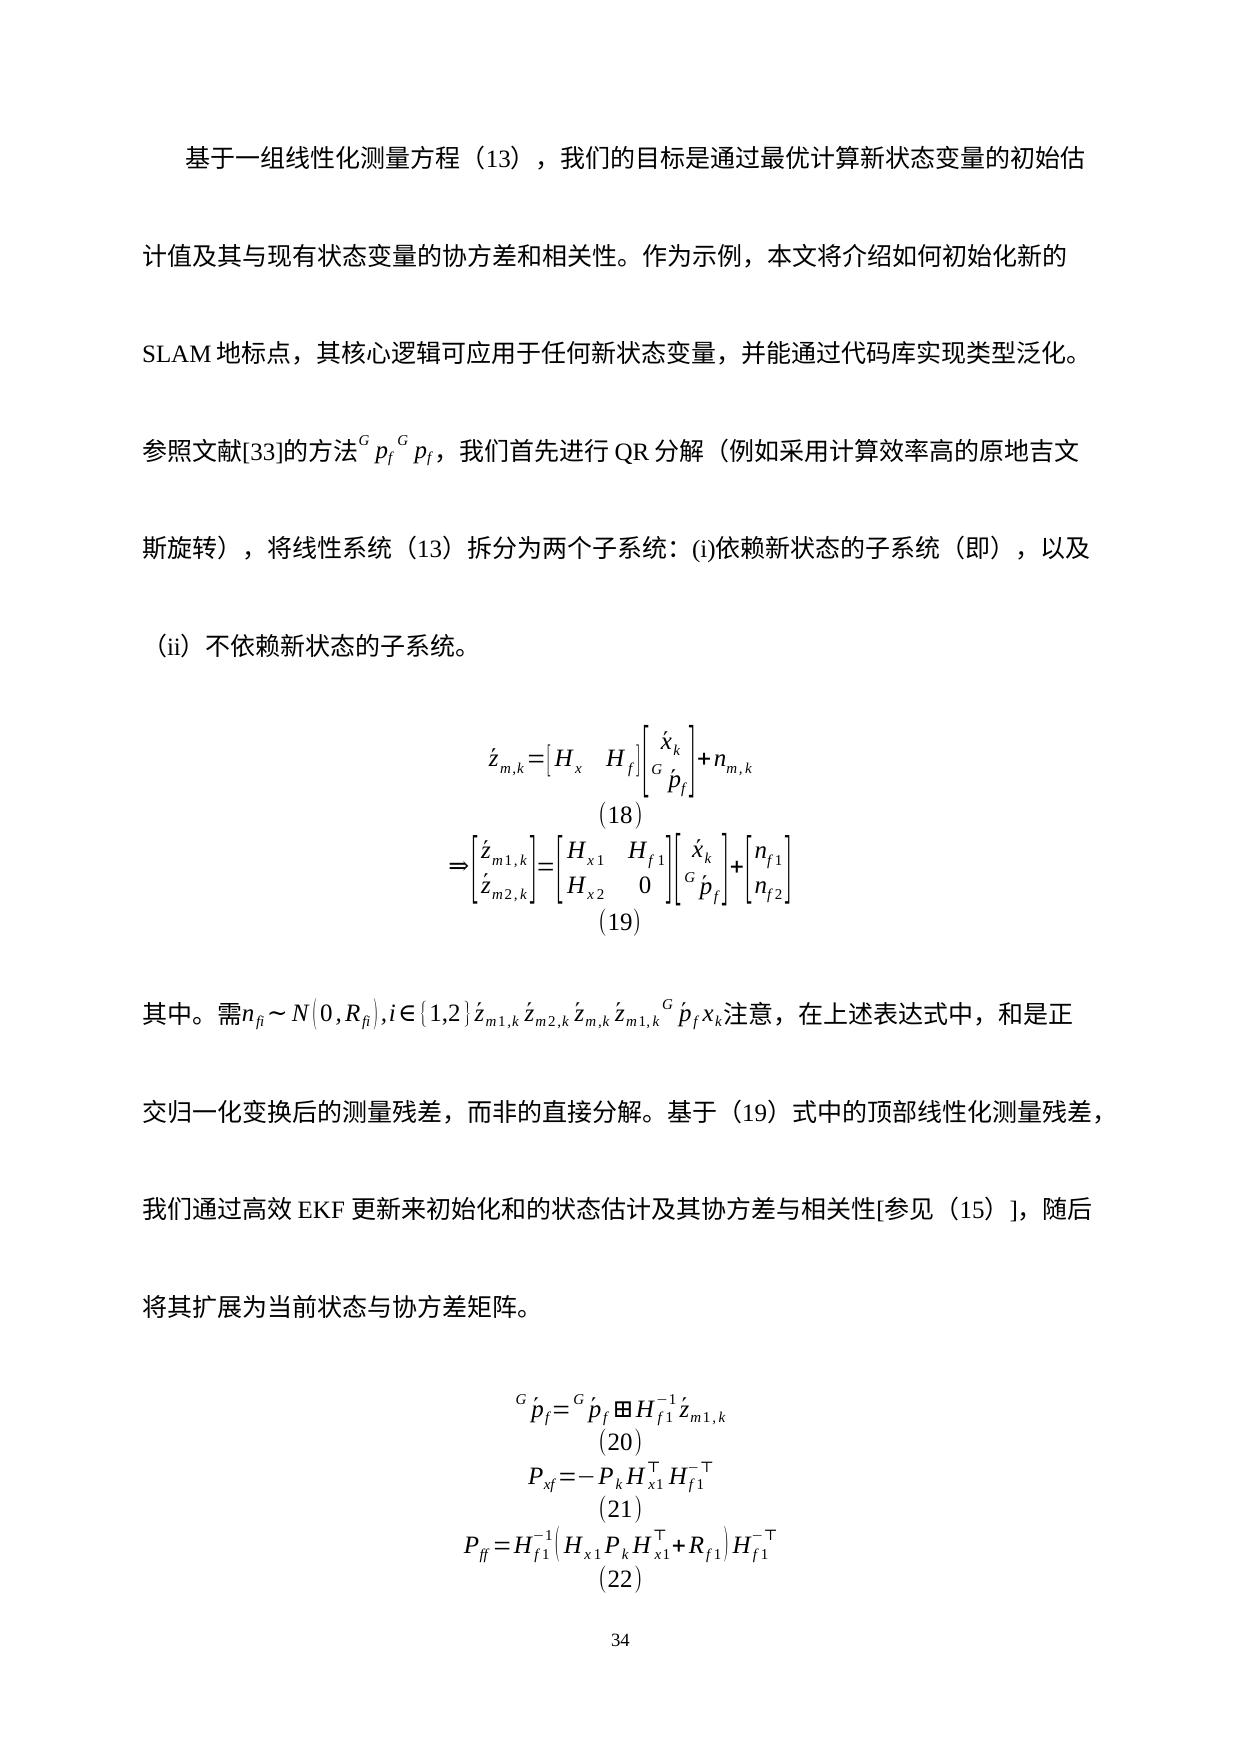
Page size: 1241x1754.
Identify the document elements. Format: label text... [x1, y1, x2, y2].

text 其中。需注意，在上述表达式中，和是正交归一化变换后的测量残差，而非的直接分解。基于（19）式中的顶部线性化测量残差，我们通过高效 EKF 更新来初始化和的状态估计及其协方差与相关性[参见（15）]，随后将其扩展为当前状态与协方差矩阵。 [142, 981, 1098, 1338]
text 基于一组线性化测量方程（13），我们的目标是通过最优计算新状态变量的初始估计值及其与现有状态变量的协方差和相关性。作为示例，本文将介绍如何初始化新的SLAM地标点，其核心逻辑可应用于任何新状态变量，并能通过代码库实现类型泛化。参照文献[33]的方法，我们首先进行QR分解（例如采用计算效率高的原地吉文斯旋转），将线性系统（13）拆分为两个子系统：(i)依赖新状态的子系统（即），以及（ii）不依赖新状态的子系统。 [142, 124, 1098, 677]
